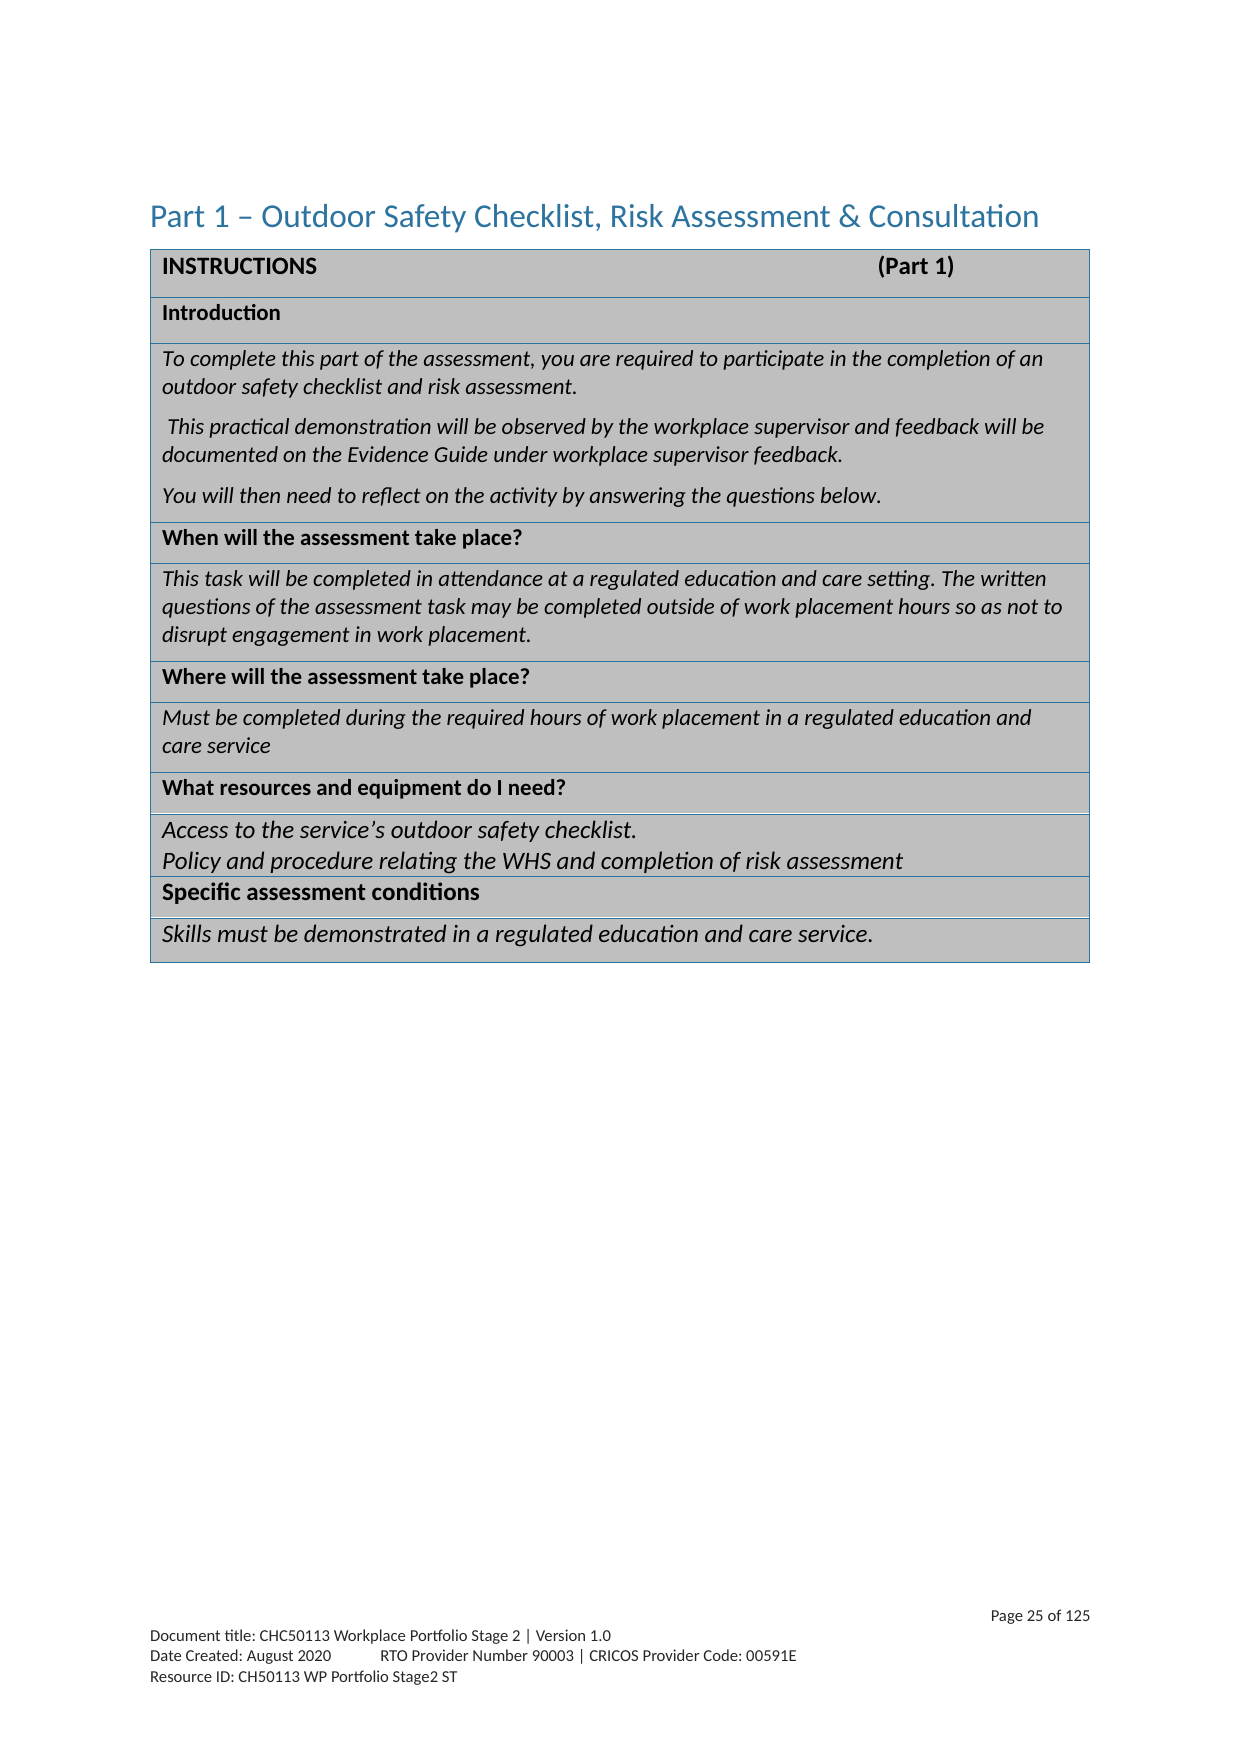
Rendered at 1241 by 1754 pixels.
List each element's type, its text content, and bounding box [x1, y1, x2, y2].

table_header INSTRUCTIONS [151, 250, 866, 297]
table_cell What resources and equipment do I need? [151, 773, 1089, 813]
table_cell Access to the service’s outdoor safety checklist. Policy and procedure relating the WHS and completion of risk assessment [151, 815, 1089, 876]
table_cell Where will the assessment take place? [151, 662, 1089, 702]
table_cell This task will be completed in attendance at a regulated education and care setting. The written questions of the assessment task may be completed outside of work placement hours so as not to disrupt engagement in work placement. [151, 564, 1089, 661]
table_cell To complete this part of the assessment, you are required to participate in the completion of an outdoor safety checklist and risk assessment. This practical demonstration will be observed by the workplace supervisor and feedback will be documented on the Evidence Guide under workplace supervisor feedback. You will then need to reflect on the activity by answering the questions below. [151, 344, 1089, 522]
table_cell Specific assessment conditions [151, 877, 1089, 917]
table_header (Part 1) [866, 250, 1089, 297]
table_cell Introduction [151, 298, 1089, 343]
text Part 1 – Outdoor Safety Checklist, Risk Assessment & Consultation [150, 196, 1090, 236]
table_cell When will the assessment take place? [151, 523, 1089, 563]
table_cell Must be completed during the required hours of work placement in a regulated education and care service [151, 703, 1089, 772]
table_cell Skills must be demonstrated in a regulated education and care service. [151, 919, 1089, 962]
